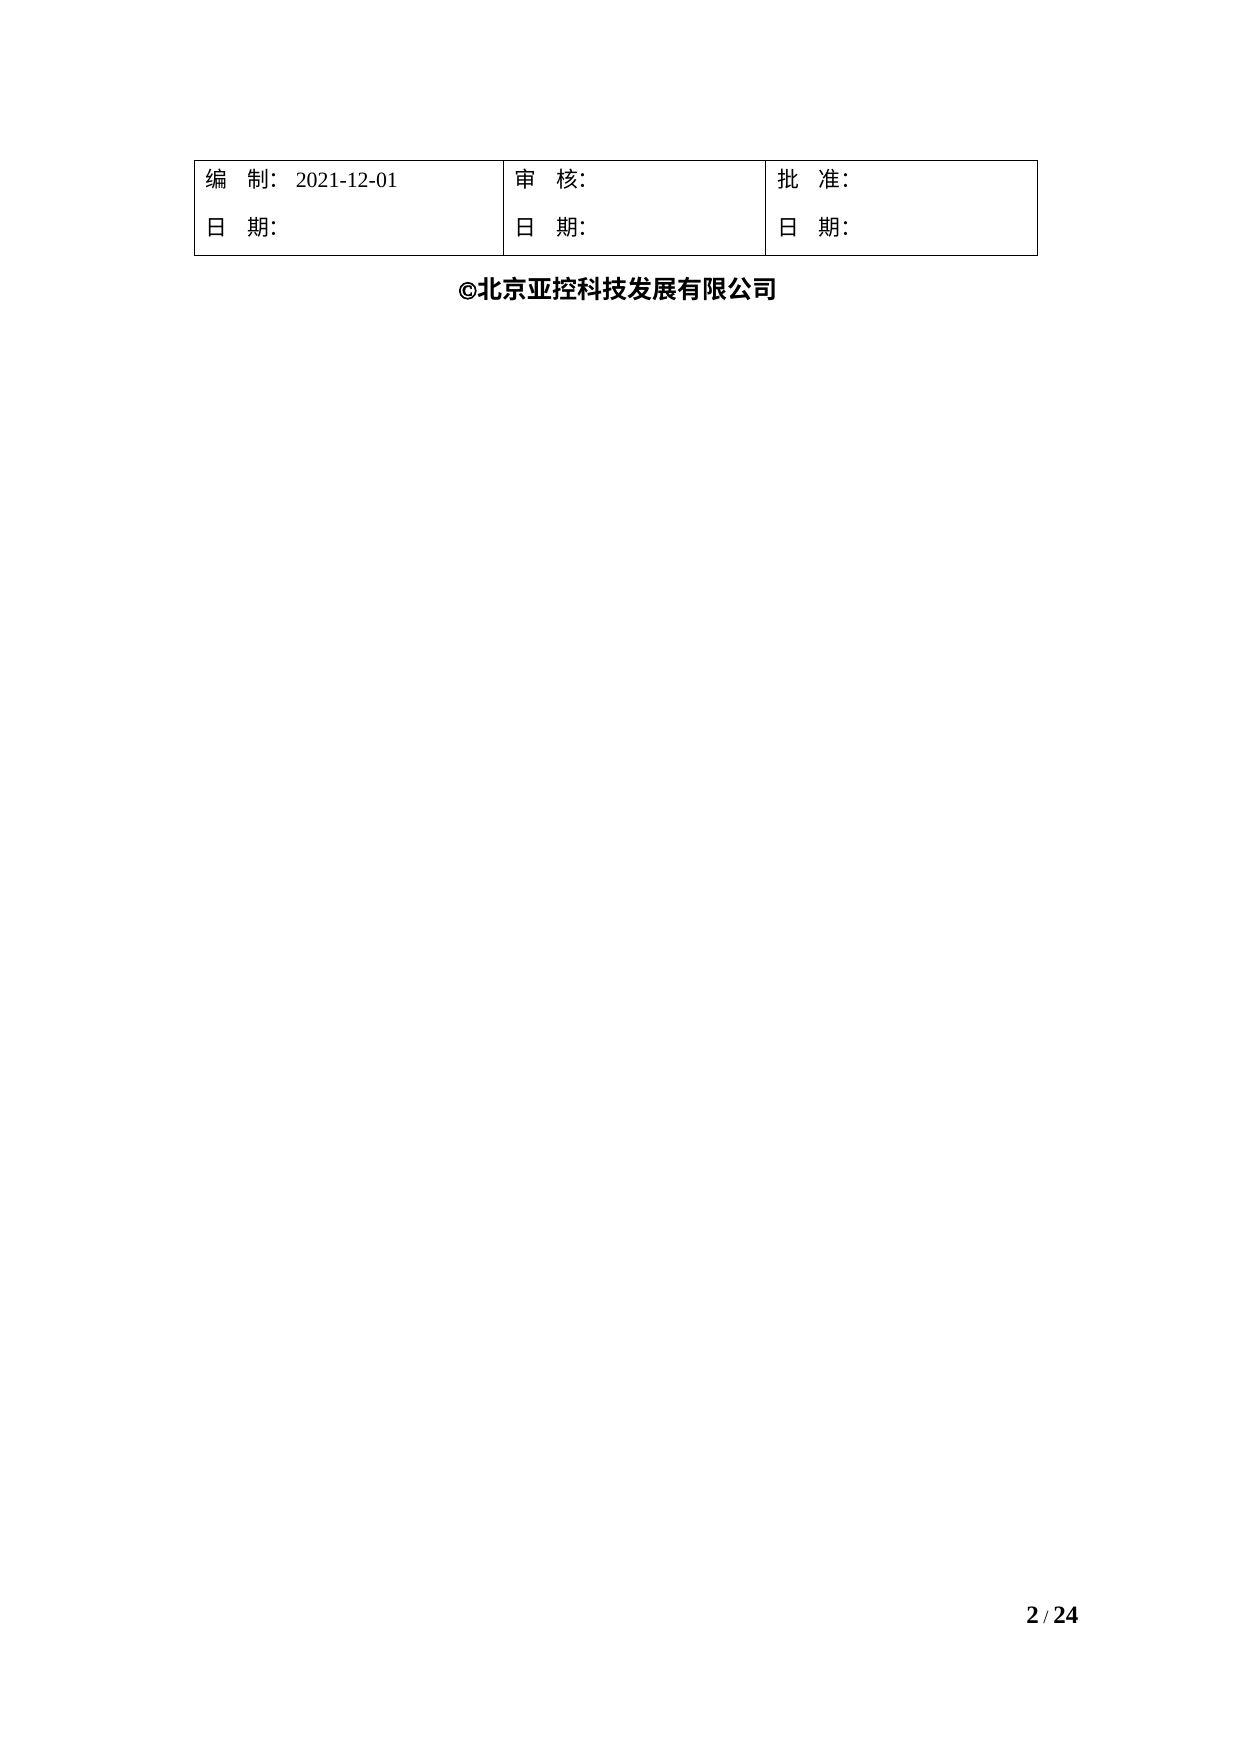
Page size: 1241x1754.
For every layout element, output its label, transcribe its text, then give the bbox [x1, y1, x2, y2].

text 北京亚控科技发展有限公司 [153, 256, 1081, 321]
table_cell 编 制： 2021-12-01 日 期： [195, 161, 503, 254]
table_cell 批 准： 日 期： [766, 161, 1037, 254]
table_cell 审 核： 日 期： [504, 161, 765, 254]
